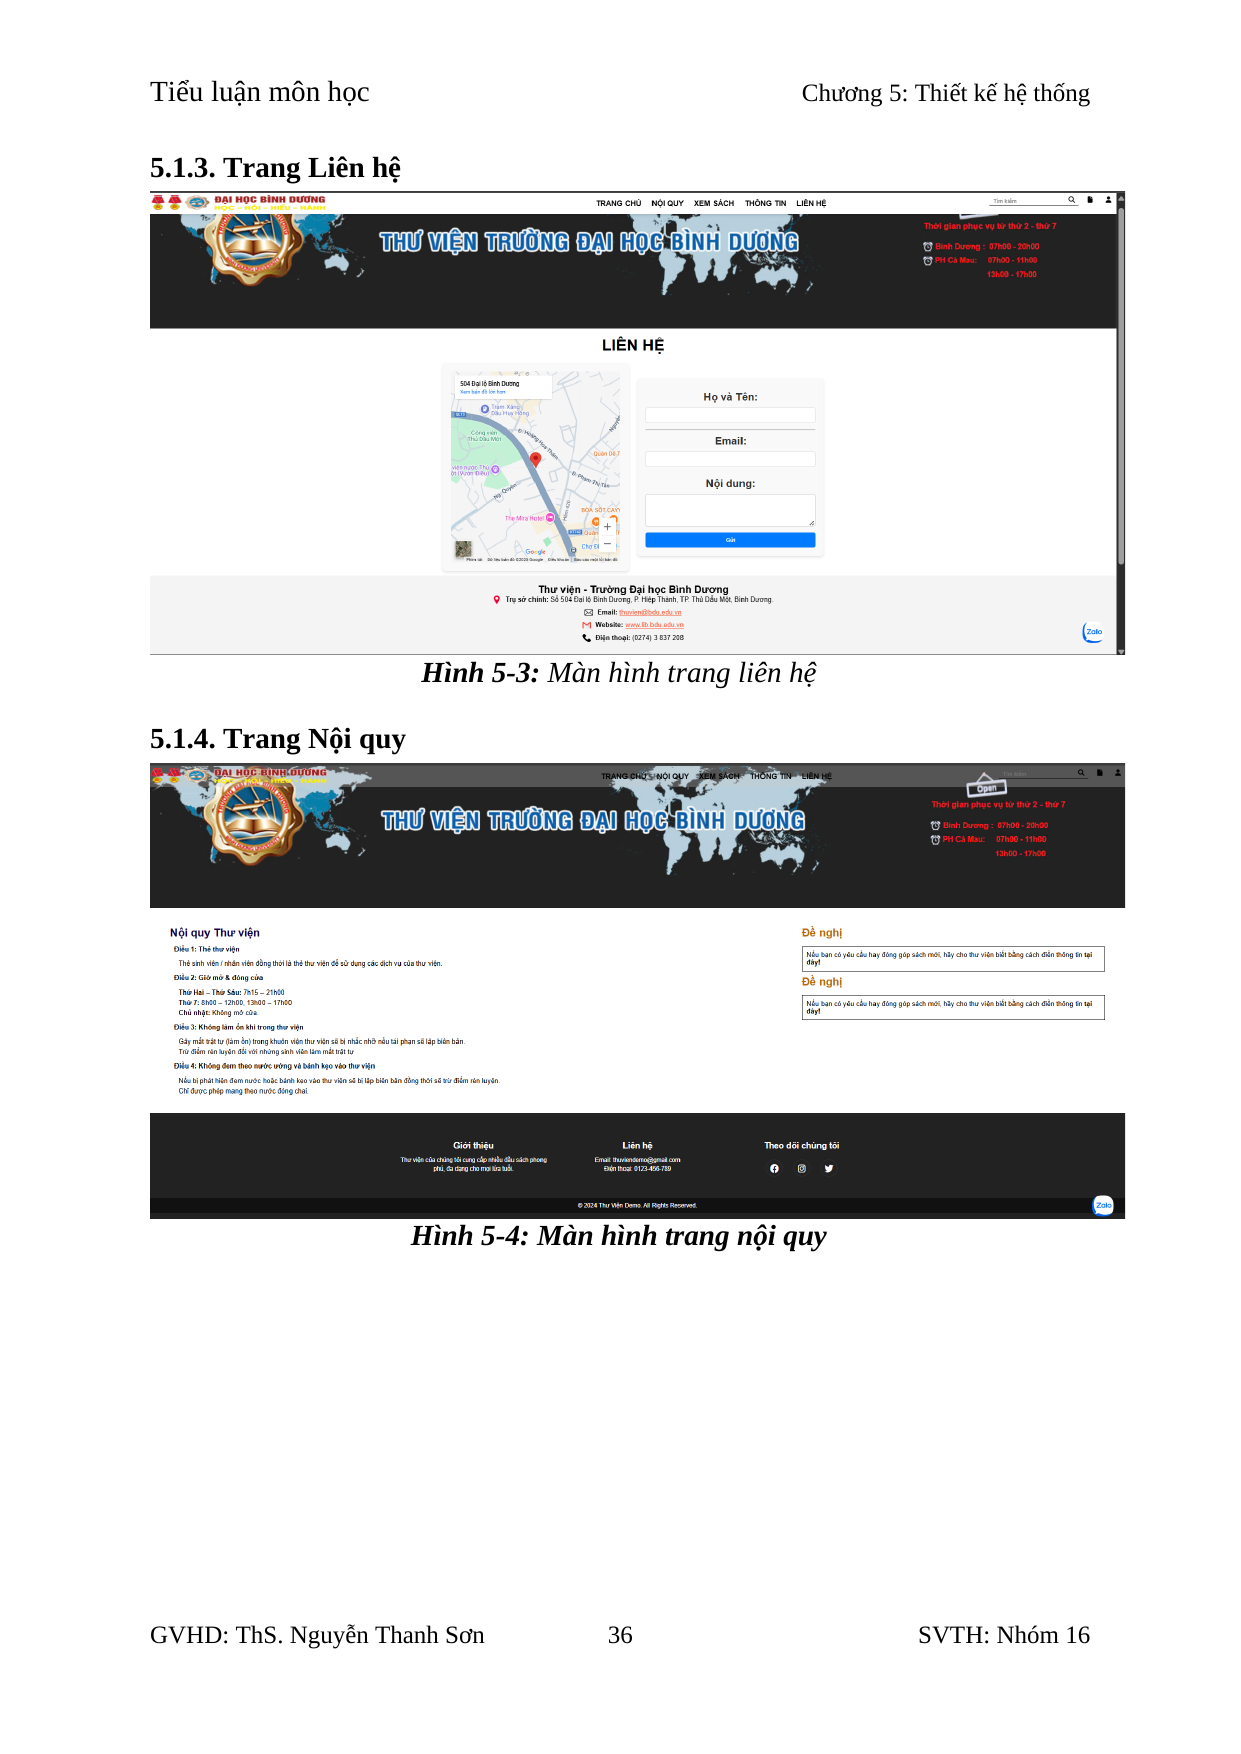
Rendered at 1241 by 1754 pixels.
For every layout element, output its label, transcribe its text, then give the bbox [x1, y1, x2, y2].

picture [150, 191, 1125, 655]
picture [150, 763, 1125, 1219]
subtitle 5.1.4. Trang Nội quy [150, 722, 1090, 755]
text Hình 5-4: Màn hình trang nội quy [150, 1219, 1090, 1252]
subtitle 5.1.3. Trang Liên hệ [150, 150, 1090, 183]
text Hình 5-3: Màn hình trang liên hệ [150, 655, 1090, 688]
